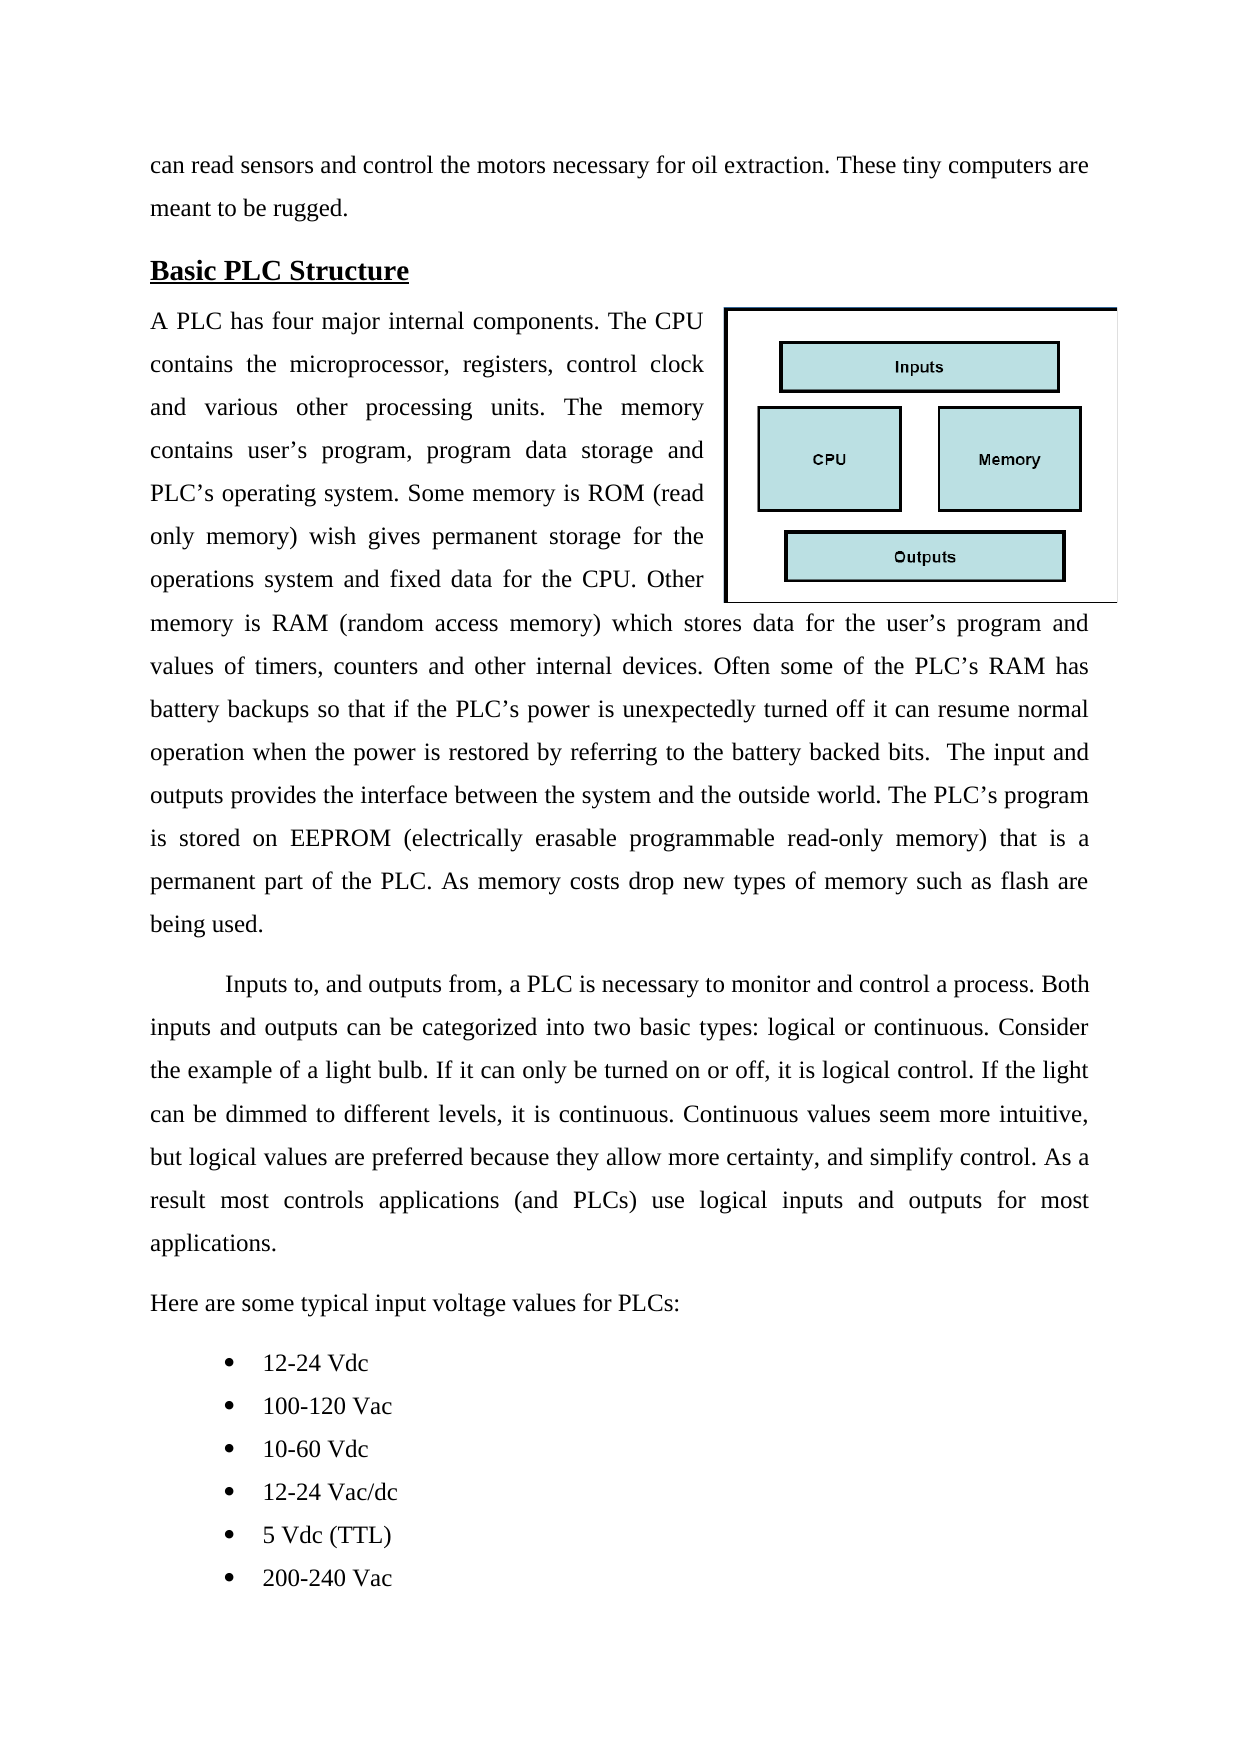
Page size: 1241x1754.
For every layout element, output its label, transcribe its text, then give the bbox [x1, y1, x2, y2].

text Here are some typical input voltage values for PLCs: [150, 1288, 1090, 1317]
text A PLC has four major internal components. The CPU contains the microprocessor, registers, control clock and various other processing units. The memory contains user’s program, program data storage and PLC’s operating system. Some memory is ROM (read only memory) wish gives permanent storage for the operations system and fixed data for the CPU. Other memory is RAM (random access memory) which stores data for the user’s program and values of timers, counters and other internal devices. Often some of the PLC’s RAM has battery backups so that if the PLC’s power is unexpectedly turned off it can resume normal operation when the power is restored by referring to the battery backed bits. The input and outputs provides the interface between the system and the outside world. The PLC’s program is stored on EEPROM (electrically erasable programmable read-only memory) that is a permanent part of the PLC. As memory costs drop new types of memory such as flash are being used. [150, 306, 1090, 938]
list 10-60 Vdc [225, 1434, 1090, 1463]
text Basic PLC Structure [150, 253, 1090, 286]
text Inputs to, and outputs from, a PLC is necessary to monitor and control a process. Both inputs and outputs can be categorized into two basic types: logical or continuous. Consider the example of a light bulb. If it can only be turned on or off, it is logical control. If the light can be dimmed to different levels, it is continuous. Continuous values seem more intuitive, but logical values are preferred because they allow more certainty, and simplify control. As a result most controls applications (and PLCs) use logical inputs and outputs for most applications. [150, 969, 1090, 1257]
list 5 Vdc (TTL) [225, 1520, 1090, 1549]
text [150, 150, 1090, 222]
list 12-24 Vdc [225, 1348, 1090, 1376]
list 100-120 Vac [225, 1391, 1090, 1419]
list 200-240 Vac [225, 1563, 1090, 1592]
list 12-24 Vac/dc [225, 1477, 1090, 1506]
